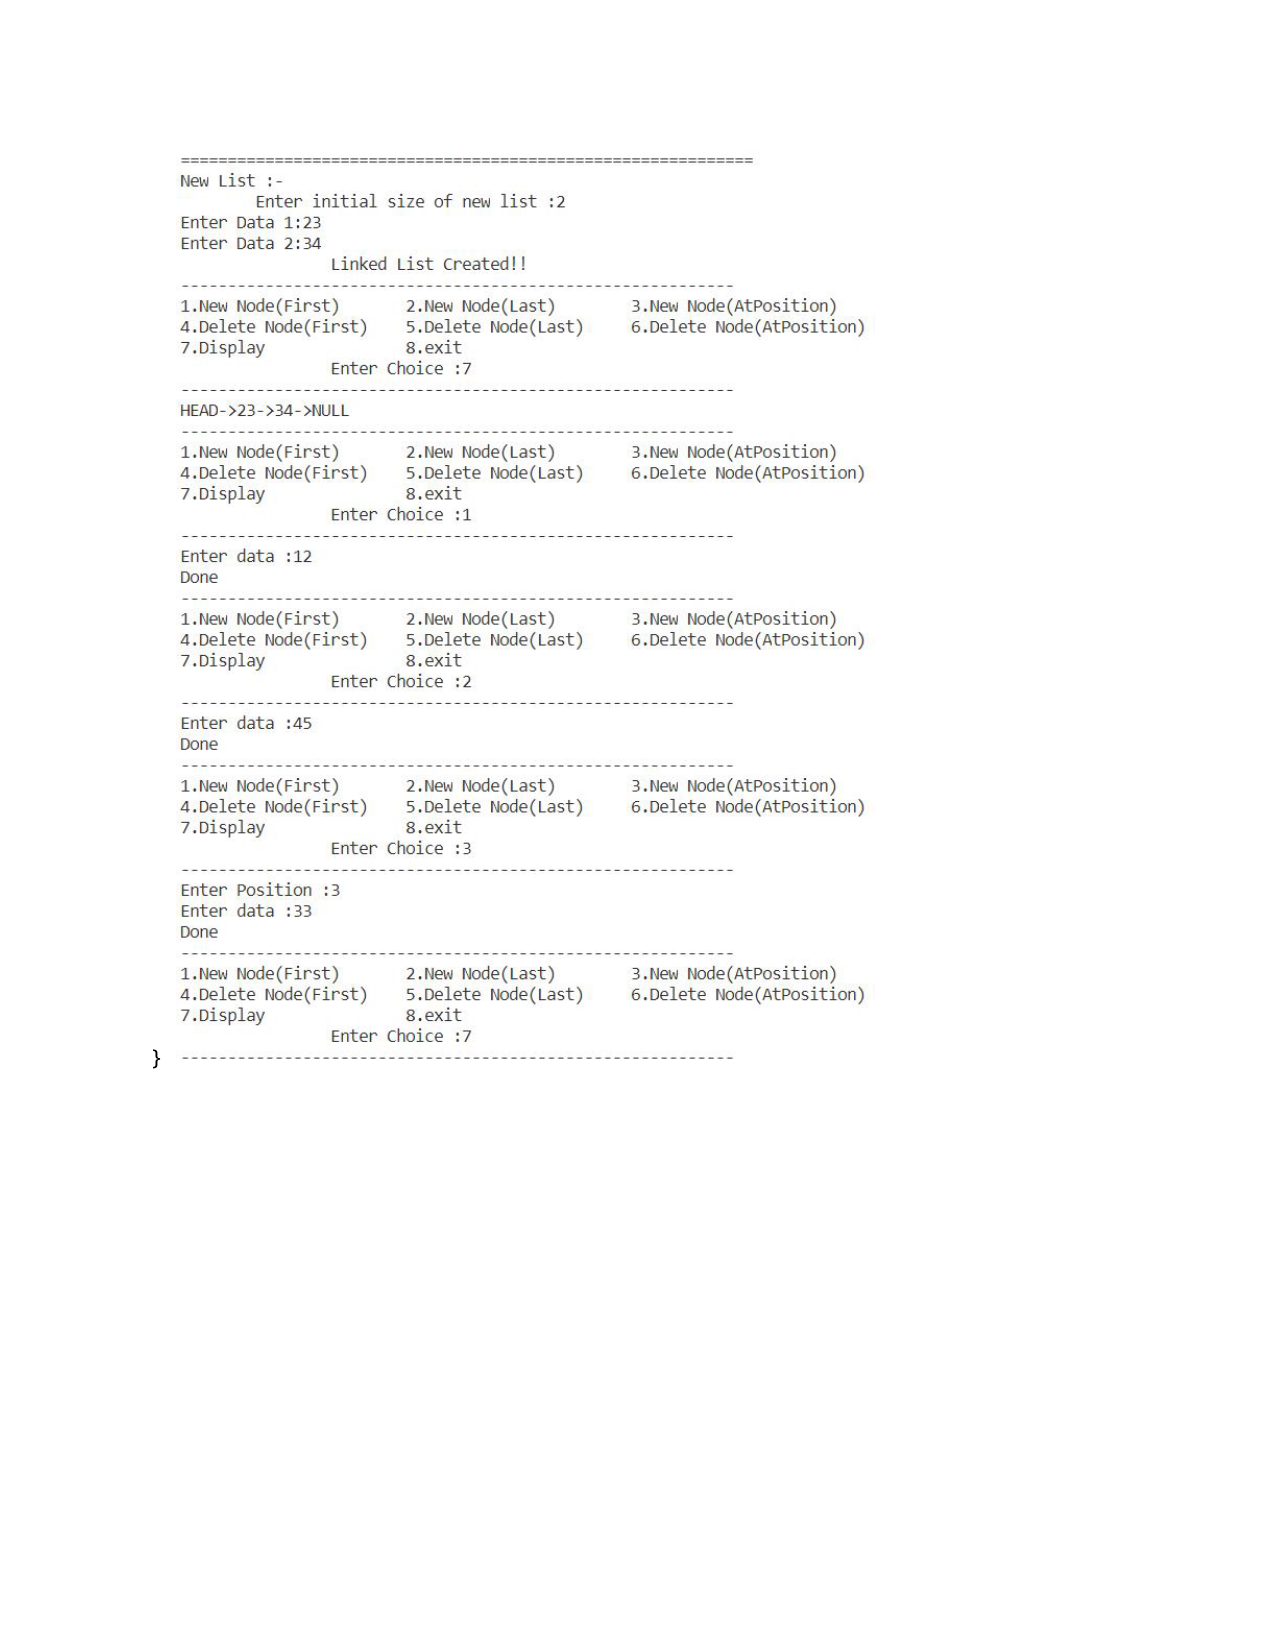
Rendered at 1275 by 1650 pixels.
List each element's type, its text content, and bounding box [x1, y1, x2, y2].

text } [150, 150, 1125, 1072]
